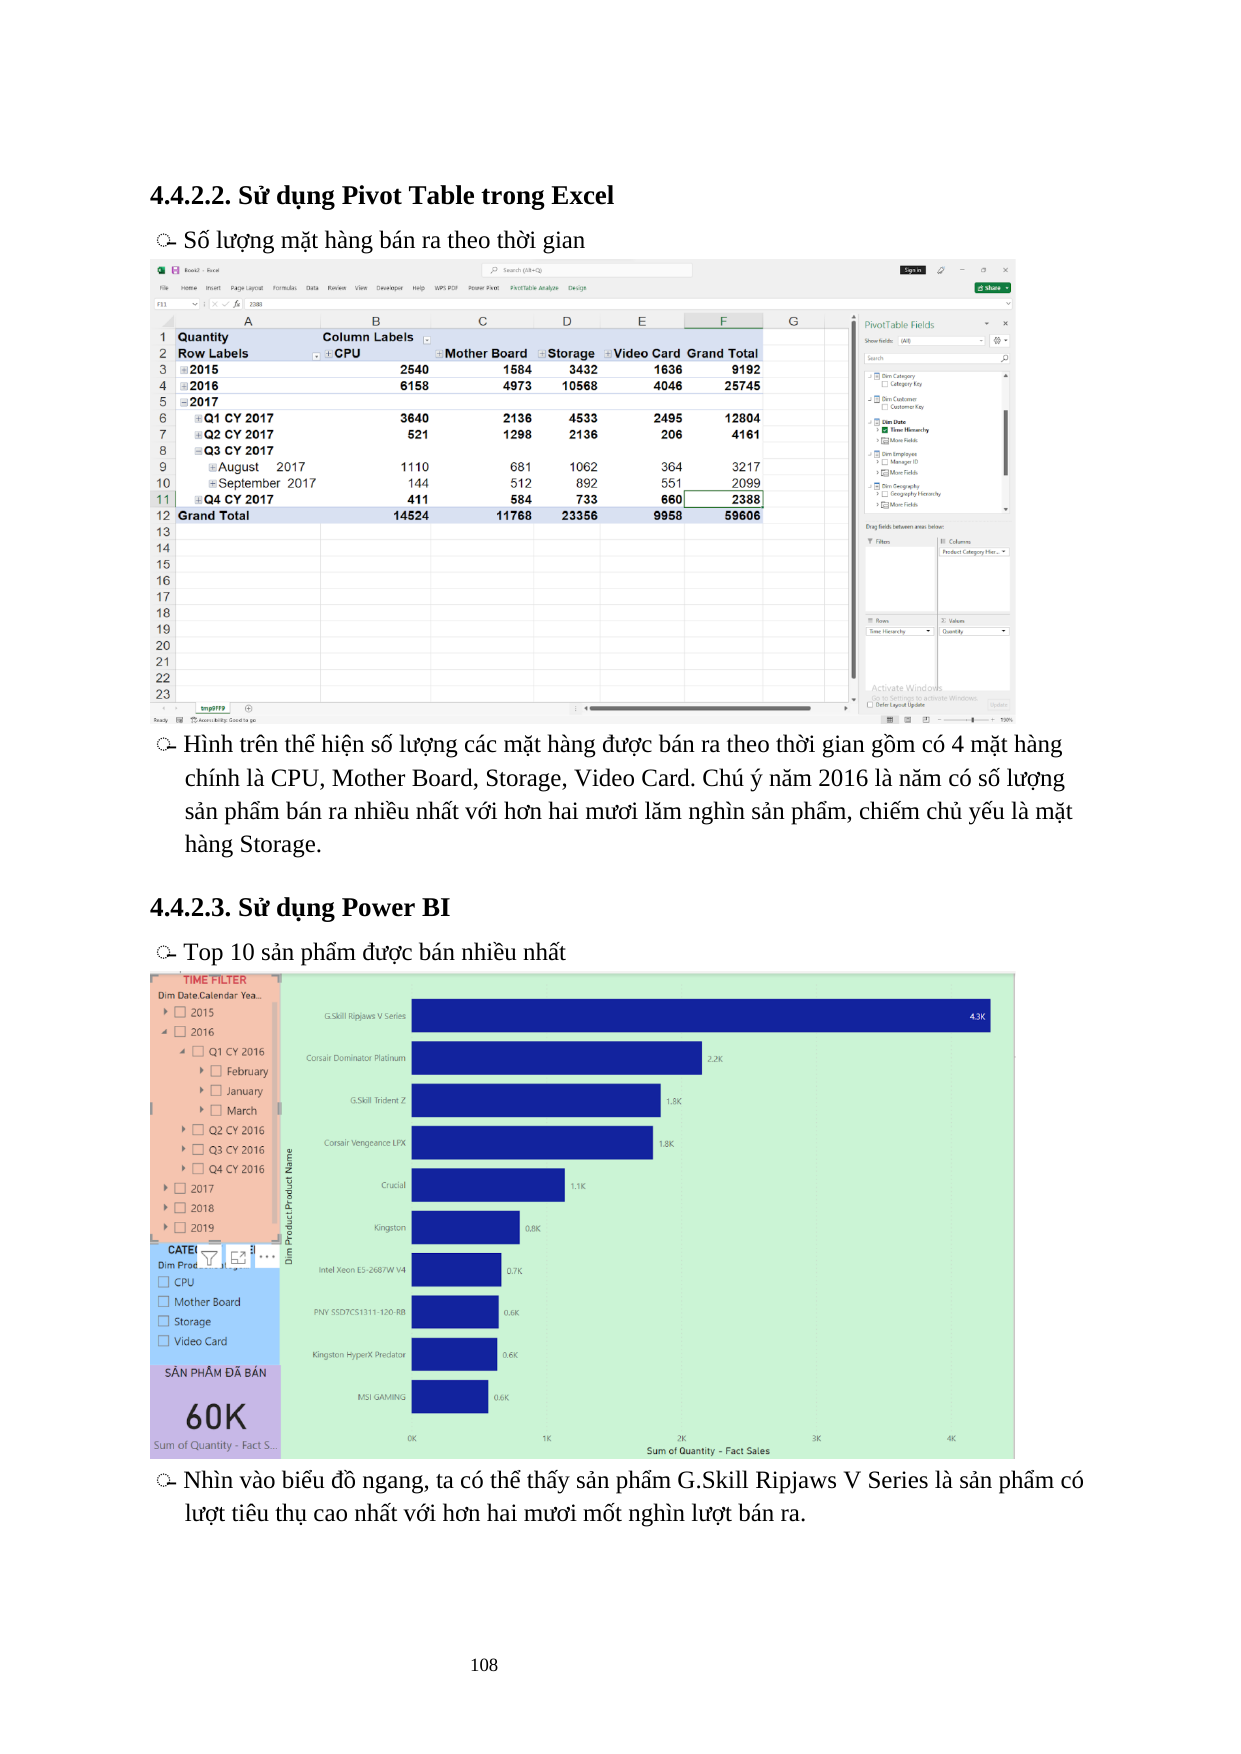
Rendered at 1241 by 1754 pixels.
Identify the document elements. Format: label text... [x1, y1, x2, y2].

subtitle 4.4.2.3. Sử dụng Power BI [150, 891, 1090, 922]
list Nhìn vào biểu đồ ngang, ta có thể thấy sản phẩm G.Skill Ripjaws V Series là sản phẩm có lượt tiêu thụ cao nhất với hơn hai mươi mốt nghìn lượt bán ra. [155, 1463, 1090, 1527]
picture [150, 971, 1016, 1459]
list Số lượng mặt hàng bán ra theo thời gian [155, 223, 1090, 254]
list Top 10 sản phẩm được bán nhiều nhất [155, 935, 1090, 967]
subtitle 4.4.2.2. Sử dụng Pivot Table trong Excel [150, 179, 1090, 210]
list Hình trên thể hiện số lượng các mặt hàng được bán ra theo thời gian gồm có 4 mặt hàng chính là CPU, Mother Board, Storage, Video Card. Chú ý năm 2016 là năm có số lượng sản phẩm bán ra nhiều nhất với hơn hai mươi lăm nghìn sản phẩm, chiếm chủ yếu là mặt hàng Storage. [155, 727, 1090, 858]
picture [150, 259, 1016, 724]
